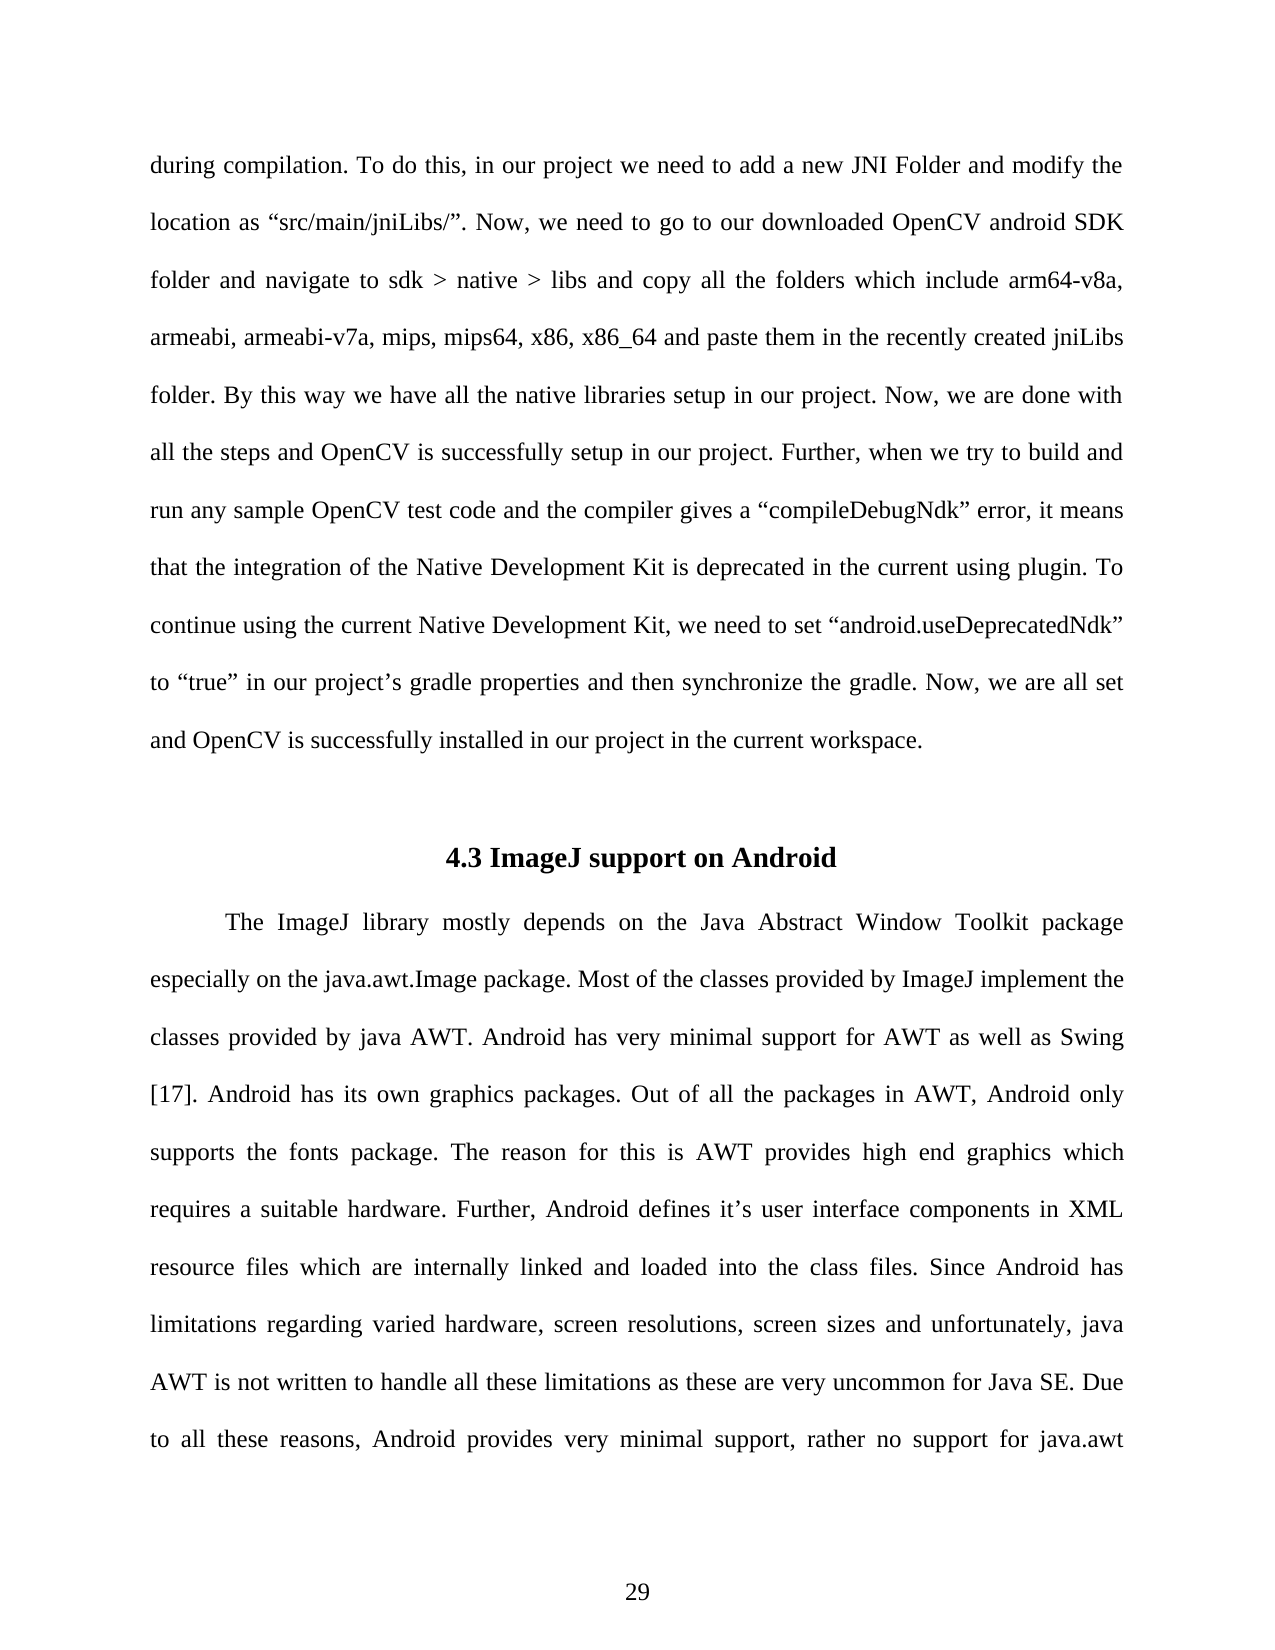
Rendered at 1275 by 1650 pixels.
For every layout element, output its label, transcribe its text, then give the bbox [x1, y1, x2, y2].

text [150, 150, 1125, 754]
subtitle 4.3 ImageJ support on Android [150, 840, 1125, 873]
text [150, 907, 1125, 1453]
